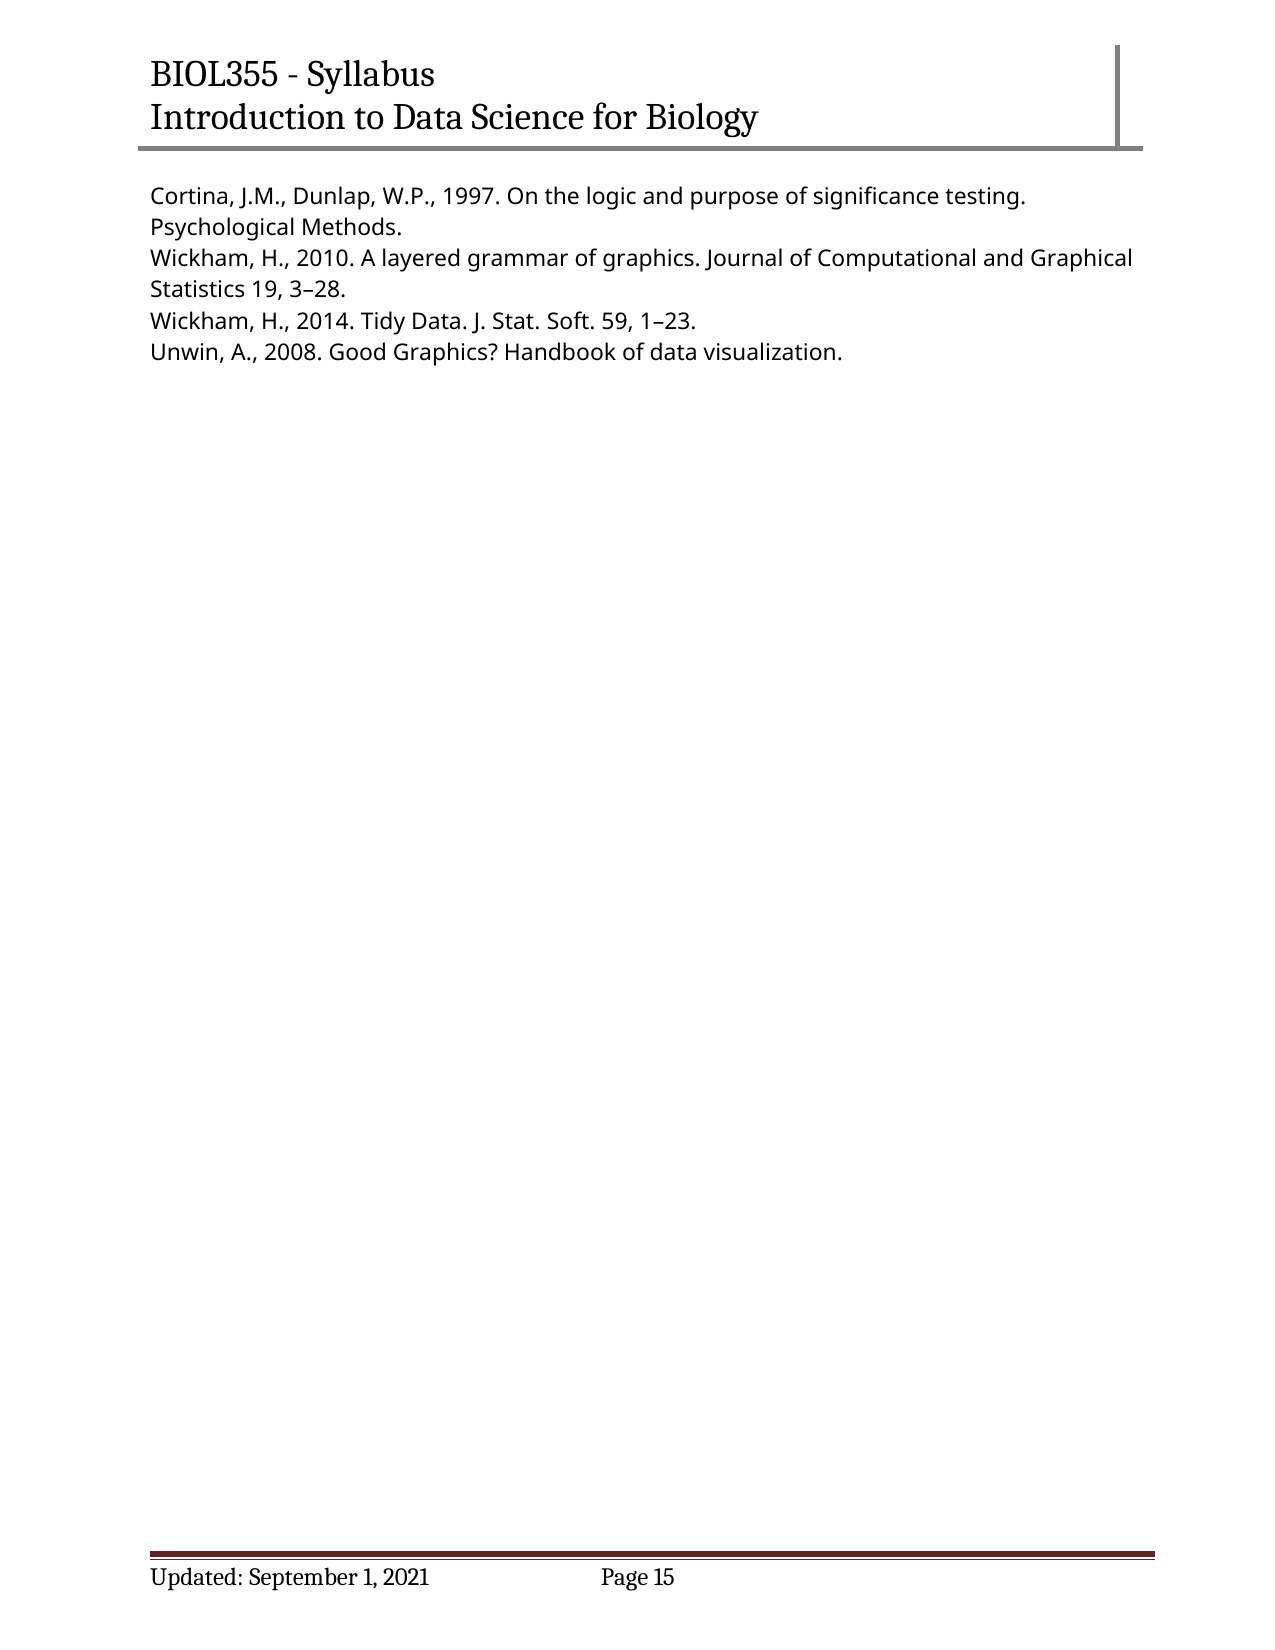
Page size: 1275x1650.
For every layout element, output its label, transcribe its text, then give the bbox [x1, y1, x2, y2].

text Wickham, H., 2010. A layered grammar of graphics. Journal of Computational and Graphical Statistics 19, 3–28. [150, 242, 1155, 305]
text Wickham, H., 2014. Tidy Data. J. Stat. Soft. 59, 1–23. [150, 305, 1155, 336]
text Cortina, J.M., Dunlap, W.P., 1997. On the logic and purpose of significance testing. Psychological Methods. [150, 180, 1155, 242]
text Unwin, A., 2008. Good Graphics? Handbook of data visualization. [150, 336, 1155, 367]
